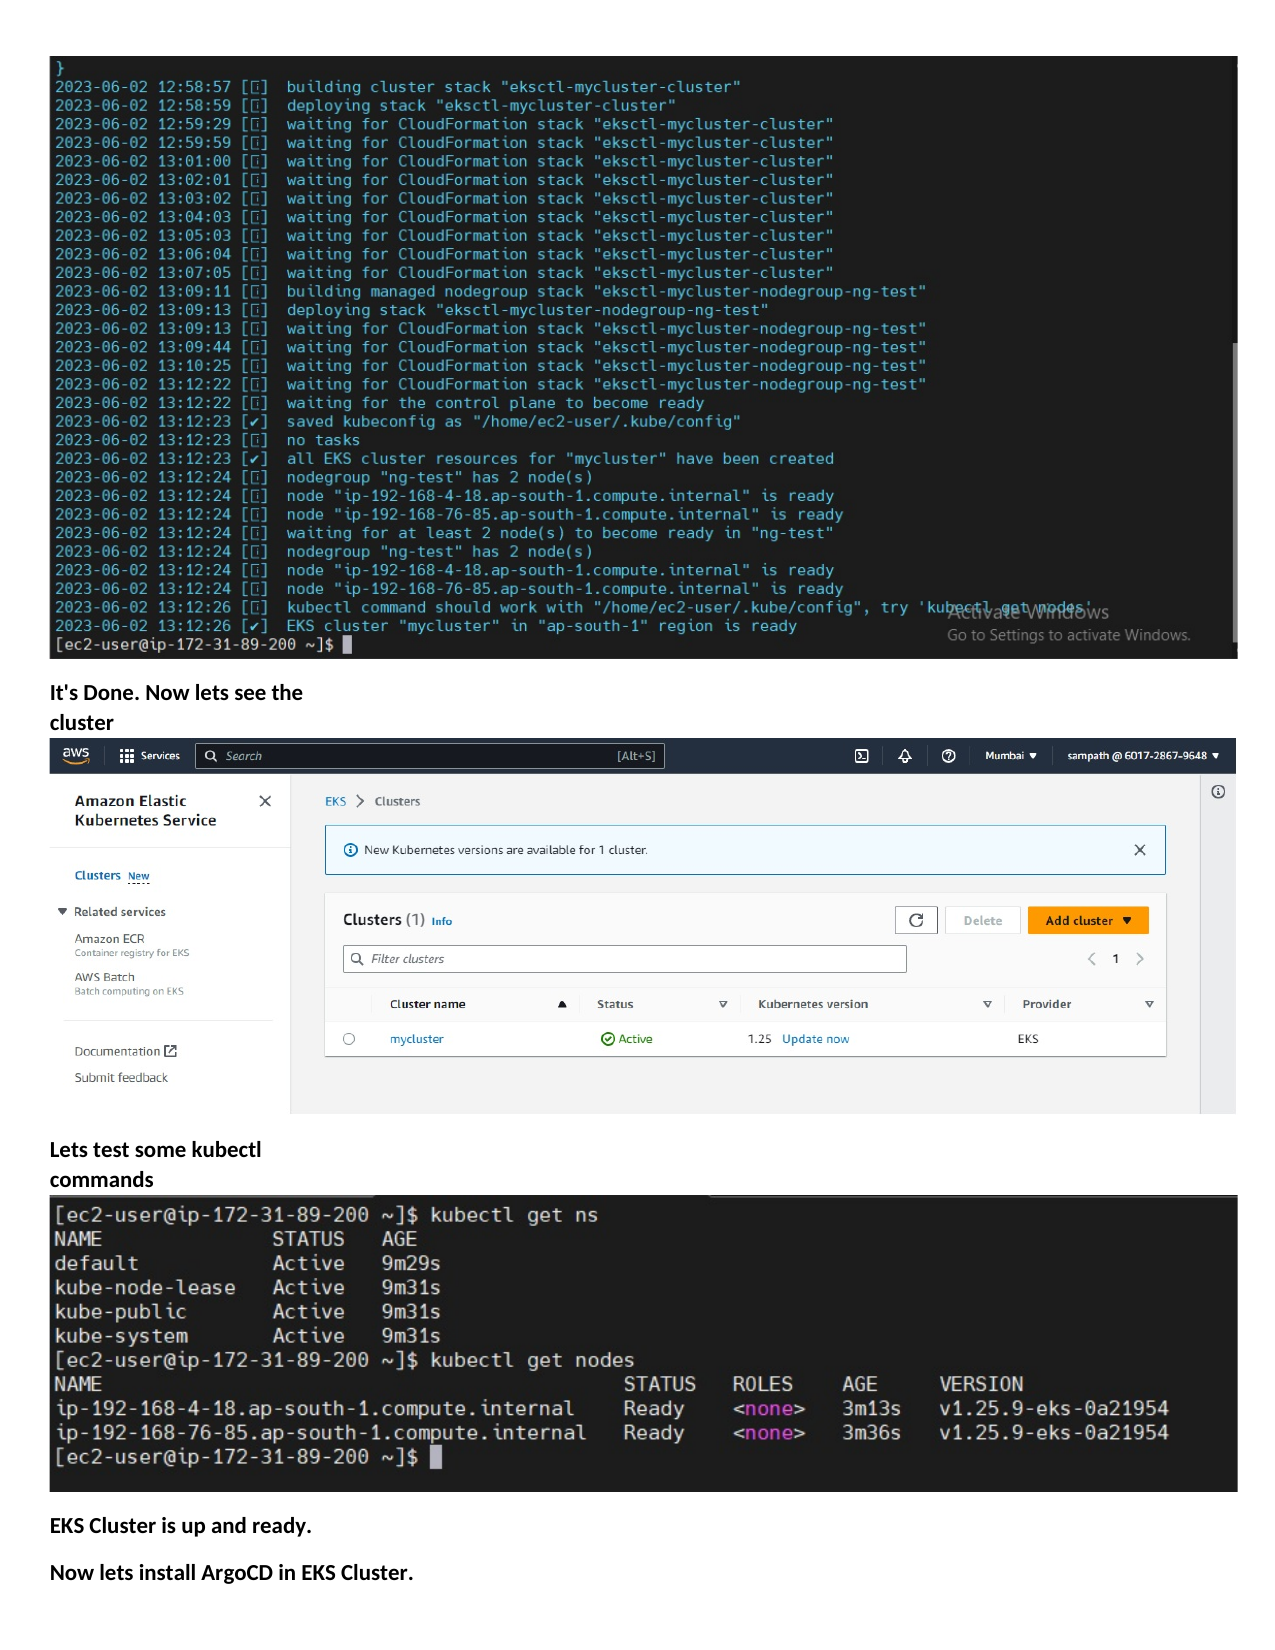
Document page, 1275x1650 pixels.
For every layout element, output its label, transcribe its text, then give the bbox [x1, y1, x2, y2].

picture [49, 56, 1238, 660]
picture [49, 738, 1238, 1116]
text Now lets install ArgoCD in EKS Cluster. [49, 1558, 1237, 1586]
text Lets test some kubectl commands [49, 1135, 1237, 1195]
text It's Done. Now lets see the cluster [49, 678, 1237, 738]
text EKS Cluster is up and ready. [49, 1511, 1237, 1539]
picture [49, 1195, 1238, 1492]
